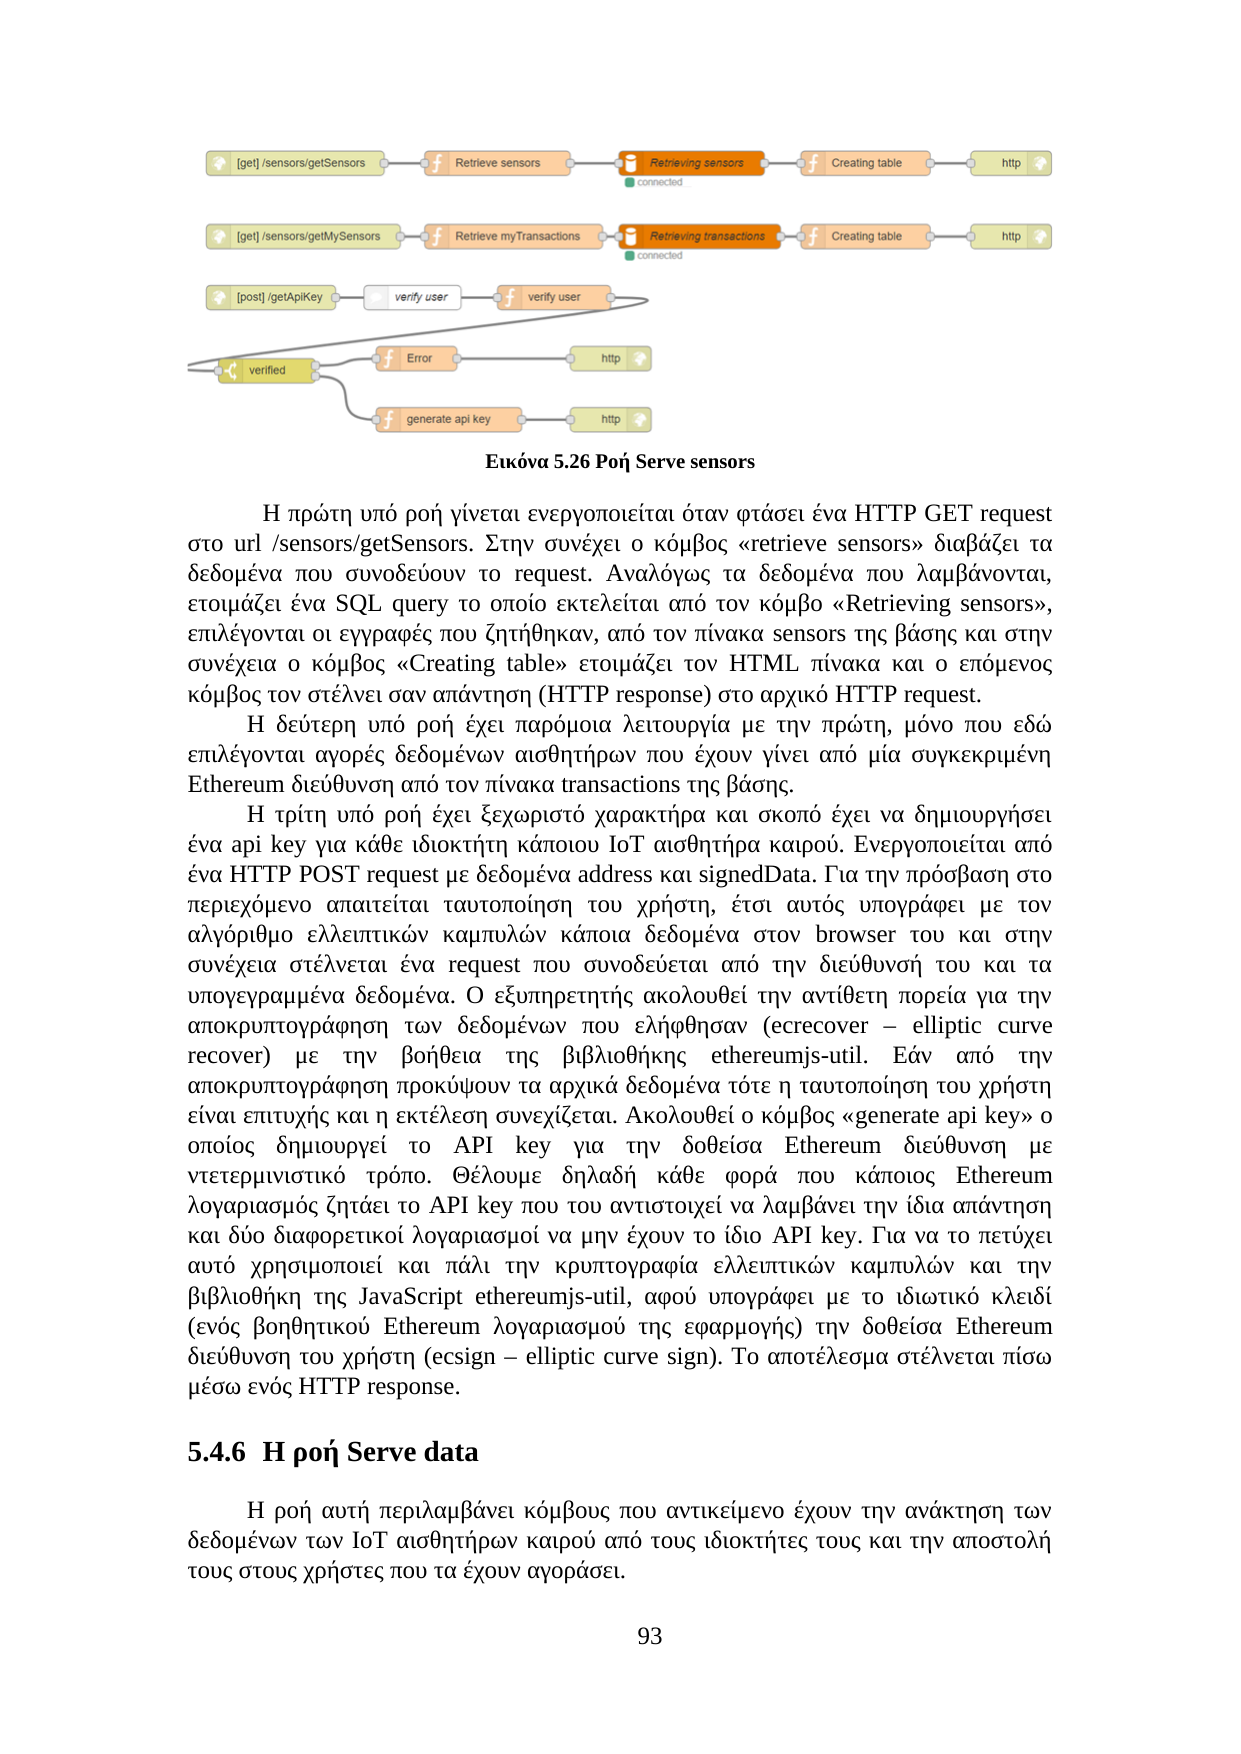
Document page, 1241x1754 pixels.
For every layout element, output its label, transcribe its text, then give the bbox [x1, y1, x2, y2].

subtitle Η ροή Serve data [187, 1434, 1053, 1468]
text Η πρώτη υπό ροή γίνεται ενεργοποιείται όταν φτάσει ένα HTTP GET request στο url /sensors/getSensors. Στην συνέχει ο κόμβος «retrieve sensors» διαβάζει τα δεδομένα που συνοδεύουν το request. Αναλόγως τα δεδομένα που λαμβάνονται, ετοιμάζει ένα SQL query το οποίο εκτελείται από τον κόμβο «Retrieving sensors», επιλέγονται οι εγγραφές που ζητήθηκαν, από τον πίνακα sensors της βάσης και στην συνέχεια ο κόμβος «Creating table» ετοιμάζει τον HTML πίνακα και ο επόμενος κόμβος τον στέλνει σαν απάντηση (HTTP response) στο αρχικό HTTP request. [187, 498, 1053, 707]
text Η δεύτερη υπό ροή έχει παρόμοια λειτουργία με την πρώτη, μόνο που εδώ επιλέγονται αγορές δεδομένων αισθητήρων που έχουν γίνει από μία συγκεκριμένη Ethereum διεύθυνση από τον πίνακα transactions της βάσης. [187, 709, 1053, 798]
text Η ροή αυτή περιλαμβάνει κόμβους που αντικείμενο έχουν την ανάκτηση των δεδομένων των IoT αισθητήρων καιρού από τους ιδιοκτήτες τους και την αποστολή τους στους χρήστες που τα έχουν αγοράσει. [187, 1495, 1053, 1584]
picture [187, 150, 1053, 436]
text Η τρίτη υπό ροή έχει ξεχωριστό χαρακτήρα και σκοπό έχει να δημιουργήσει ένα api key για κάθε ιδιοκτήτη κάποιου IoT αισθητήρα καιρού. Ενεργοποιείται από ένα HTTP POST request με δεδομένα address και signedData. Για την πρόσβαση στο περιεχόμενο απαιτείται ταυτοποίηση του χρήστη, έτσι αυτός υπογράφει με τον αλγόριθμο ελλειπτικών καμπυλών κάποια δεδομένα στον browser του και στην συνέχεια στέλνεται ένα request που συνοδεύεται από την διεύθυνσή του και τα υπογεγραμμένα δεδομένα. Ο εξυπηρετητής ακολουθεί την αντίθετη πορεία για την αποκρυπτογράφηση των δεδομένων που ελήφθησαν (ecrecover – elliptic curve recover) με την βοήθεια της βιβλιοθήκης ethereumjs-util. Εάν από την αποκρυπτογράφηση προκύψουν τα αρχικά δεδομένα τότε η ταυτοποίηση του χρήστη είναι επιτυχής και η εκτέλεση συνεχίζεται. Ακολουθεί ο κόμβος «generate api key» ο οποίος δημιουργεί το API key για την δοθείσα Ethereum διεύθυνση με ντετερμινιστικό τρόπο. Θέλουμε δηλαδή κάθε φορά που κάποιος Ethereum λογαριασμός ζητάει το API key που του αντιστοιχεί να λαμβάνει την ίδια απάντηση και δύο διαφορετικοί λογαριασμοί να μην έχουν το ίδιο API key. Για να το πετύχει αυτό χρησιμοποιεί και πάλι την κρυπτογραφία ελλειπτικών καμπυλών και την βιβλιοθήκη της JavaScript ethereumjs-util, αφού υπογράφει με το ιδιωτικό κλειδί (ενός βοηθητικού Ethereum λογαριασμού της εφαρμογής) την δοθείσα Ethereum διεύθυνση του χρήστη (ecsign – elliptic curve sign). Το αποτέλεσμα στέλνεται πίσω μέσω ενός HTTP response. [187, 799, 1053, 1400]
text Εικόνα 5.9 Ροή Serve sensors [187, 449, 1053, 473]
